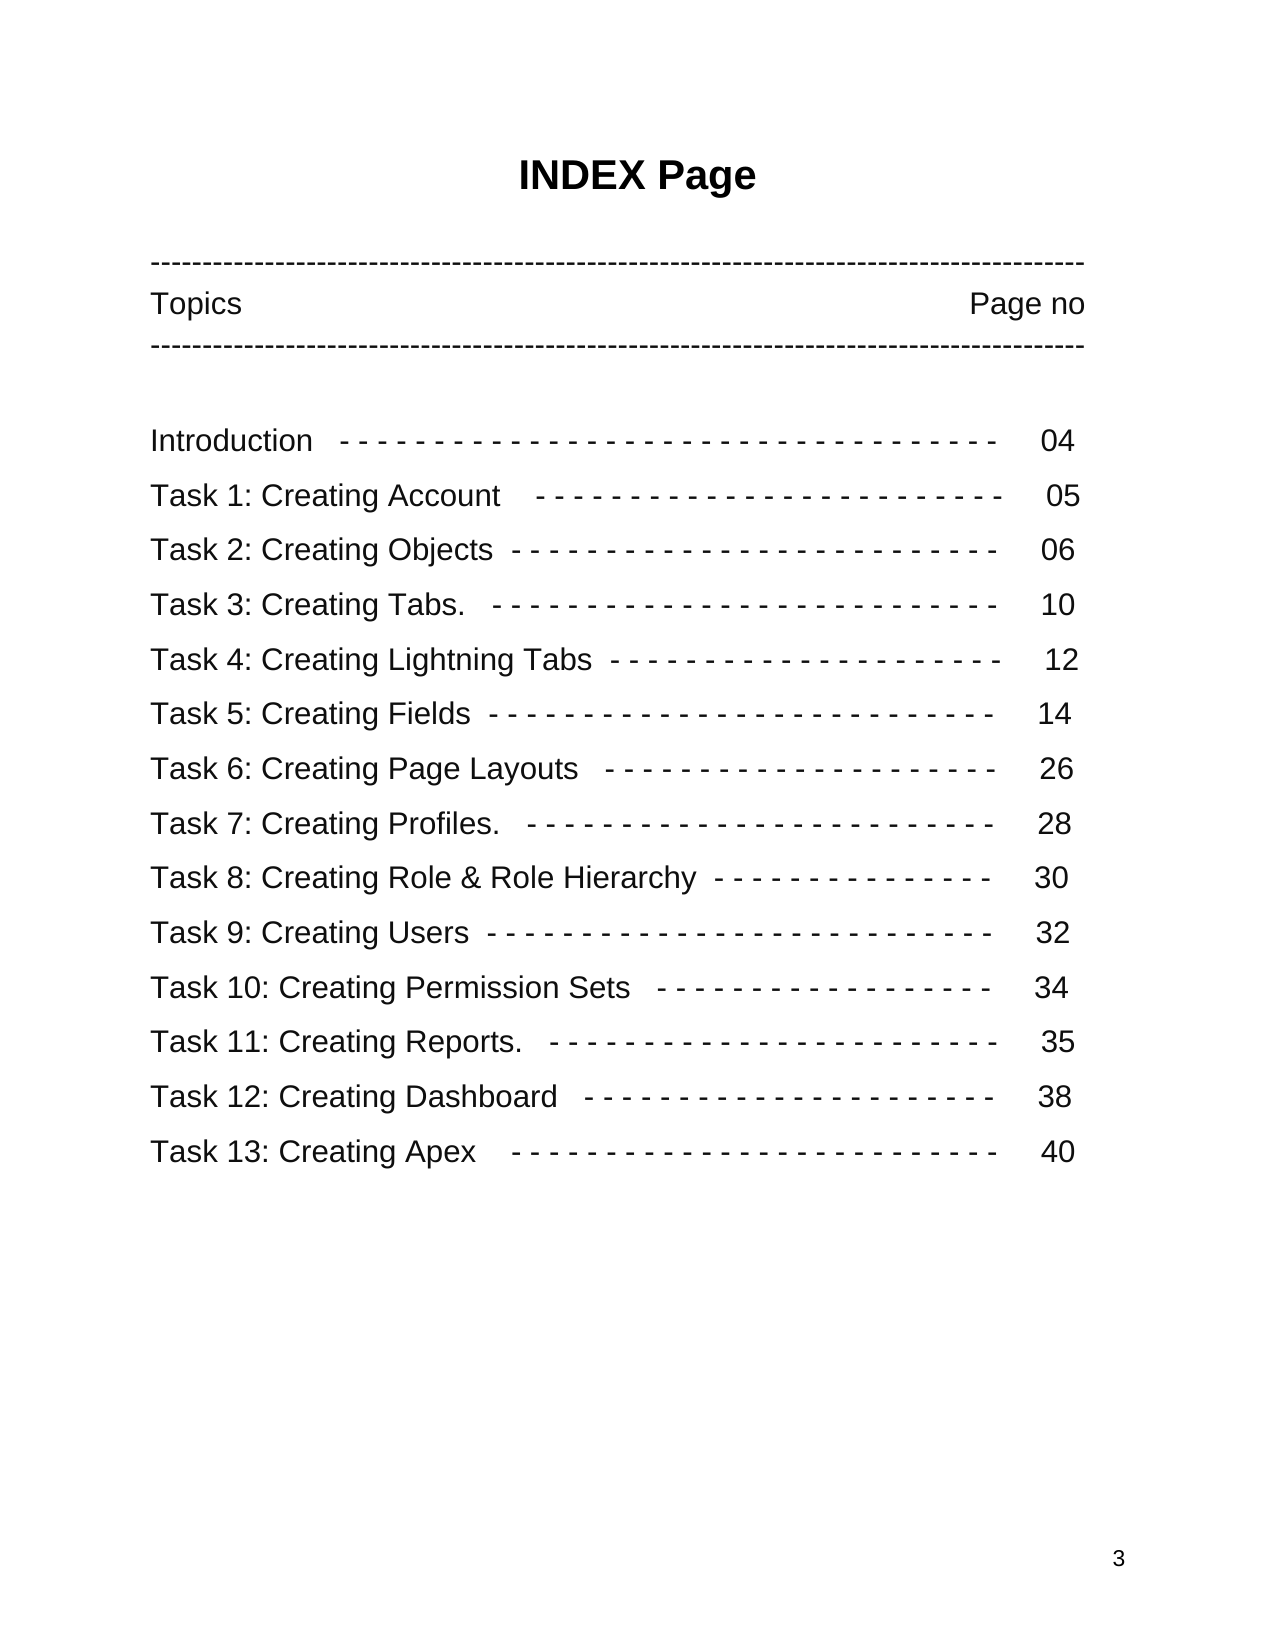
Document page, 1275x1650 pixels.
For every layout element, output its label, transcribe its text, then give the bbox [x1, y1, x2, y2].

text Task 7: Creating Profiles. - - - - - - - - - - - - - - - - - - - - - - - - - 28 [150, 805, 1125, 841]
text Task 9: Creating Users - - - - - - - - - - - - - - - - - - - - - - - - - - - 32 [150, 914, 1125, 950]
text Task 4: Creating Lightning Tabs - - - - - - - - - - - - - - - - - - - - - 12 [150, 641, 1125, 677]
text Task 10: Creating Permission Sets - - - - - - - - - - - - - - - - - - 34 [150, 969, 1125, 1005]
text Task 12: Creating Dashboard - - - - - - - - - - - - - - - - - - - - - - 38 [150, 1078, 1125, 1114]
text Task 1: Creating Account - - - - - - - - - - - - - - - - - - - - - - - - - 05 [150, 477, 1125, 512]
text Task 8: Creating Role & Role Hierarchy - - - - - - - - - - - - - - - 30 [150, 859, 1125, 895]
text Task 6: Creating Page Layouts - - - - - - - - - - - - - - - - - - - - - 26 [150, 750, 1125, 786]
text ------------------------------------------------------------------------------------------ [150, 243, 1125, 279]
text Introduction - - - - - - - - - - - - - - - - - - - - - - - - - - - - - - - - - - - 04 [150, 422, 1125, 458]
text ------------------------------------------------------------------------------------------ [150, 326, 1125, 362]
subtitle INDEX Page [150, 150, 1125, 198]
text Topics Page no [150, 285, 1125, 321]
text Task 3: Creating Tabs. - - - - - - - - - - - - - - - - - - - - - - - - - - - 10 [150, 586, 1125, 622]
text Task 2: Creating Objects - - - - - - - - - - - - - - - - - - - - - - - - - - 06 [150, 531, 1125, 567]
text Task 5: Creating Fields - - - - - - - - - - - - - - - - - - - - - - - - - - - 14 [150, 695, 1125, 731]
text Task 13: Creating Apex - - - - - - - - - - - - - - - - - - - - - - - - - - 40 [150, 1133, 1125, 1169]
text Task 11: Creating Reports. - - - - - - - - - - - - - - - - - - - - - - - - 35 [150, 1023, 1125, 1059]
